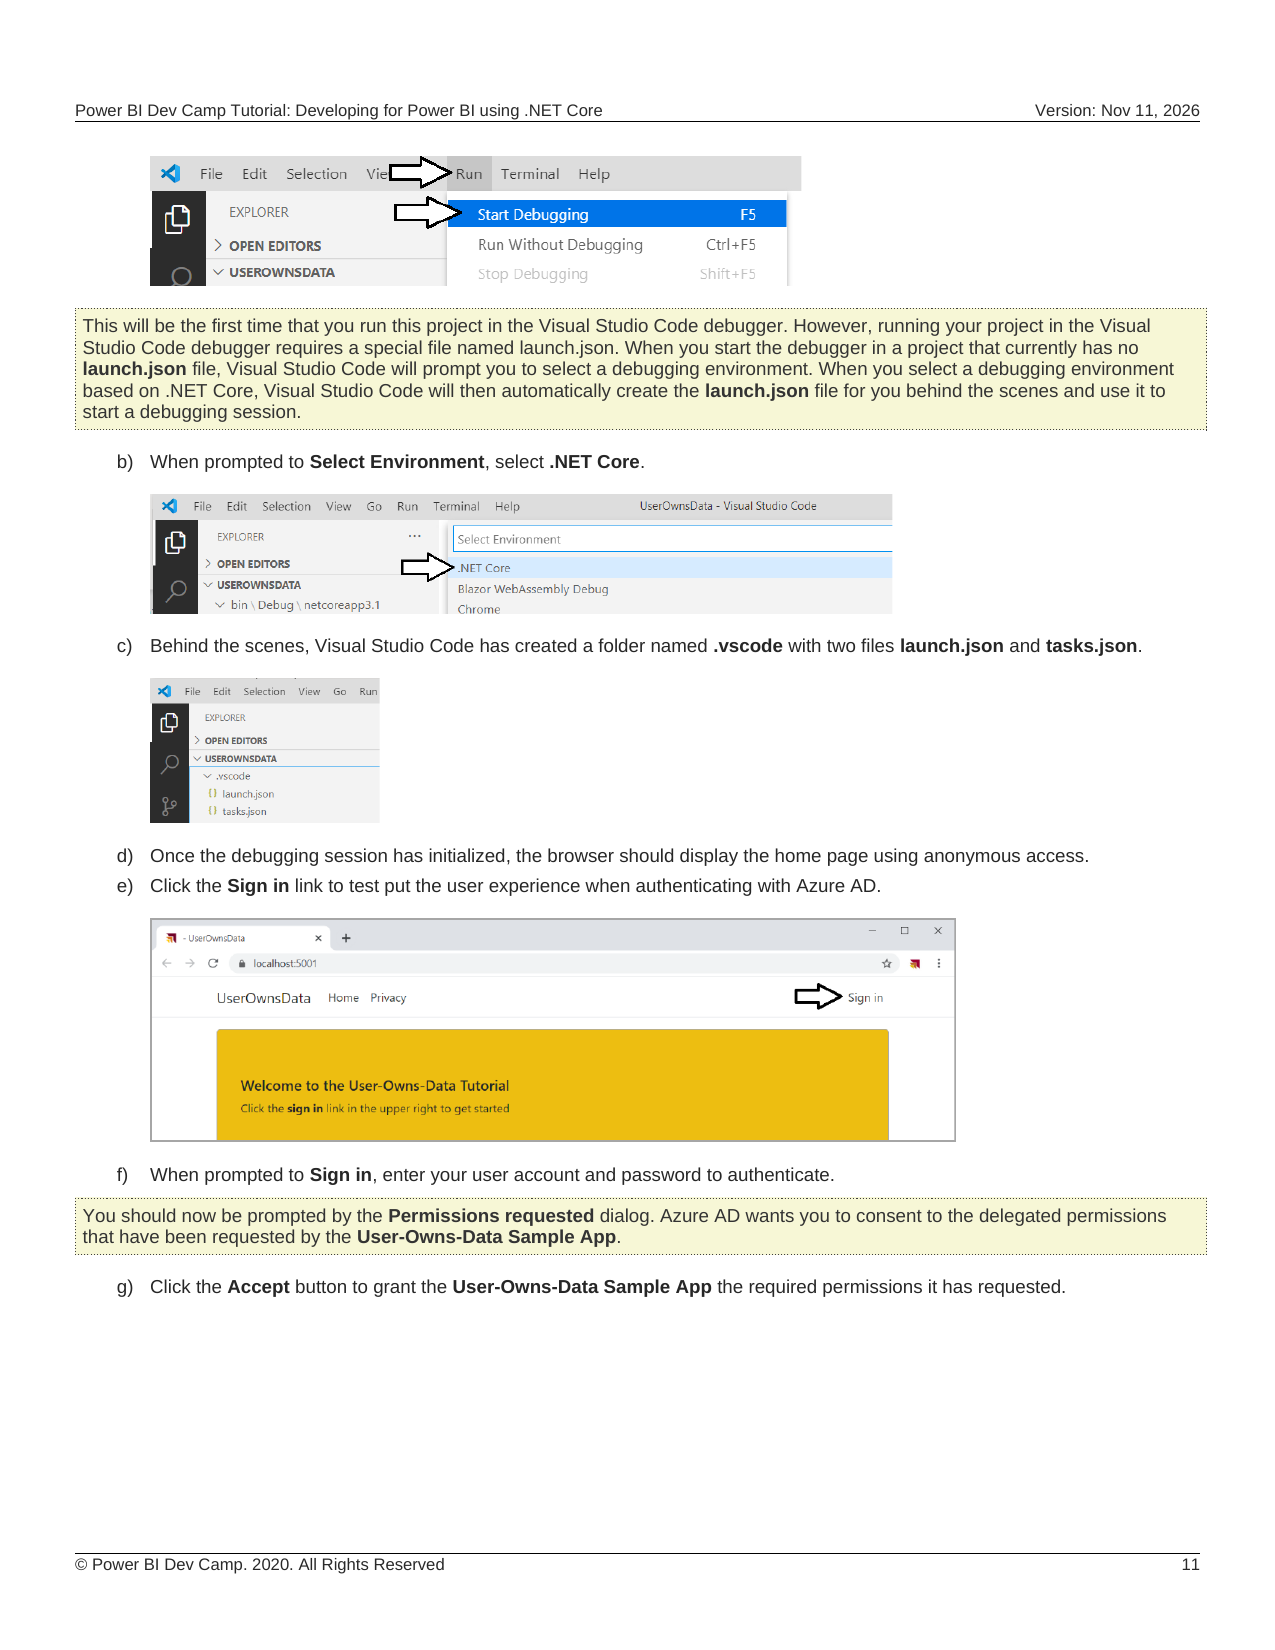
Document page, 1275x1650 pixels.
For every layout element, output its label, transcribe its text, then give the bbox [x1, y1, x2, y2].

text This will be the first time that you run this project in the Visual Studio Code debugger. However, running your project in the Visual Studio Code debugger requires a special file named launch.json. When you start the debugger in a project that currently has no launch.json file, Visual Studio Code will prompt you to select a debugging environment. When you select a debugging environment based on .NET Core, Visual Studio Code will then automatically create the launch.json file for you behind the scenes and use it to start a debugging session. [75, 308, 1207, 430]
picture [150, 678, 380, 823]
picture [150, 494, 893, 614]
text When prompted to Select Environment, select .NET Core. [117, 451, 1200, 472]
text When prompted to Sign in, enter your user account and password to authenticate. [117, 1163, 1200, 1185]
text Click the Sign in link to test put the user experience when authenticating with Azure AD. [117, 875, 1200, 896]
picture [150, 156, 802, 286]
text Click the Accept button to grant the User-Owns-Data Sample App the required permissions it has requested. [117, 1276, 1200, 1298]
text You should now be prompted by the Permissions requested dialog. Azure AD wants you to consent to the delegated permissions that have been requested by the User-Owns-Data Sample App. [75, 1197, 1207, 1255]
text Once the debugging session has initialized, the browser should display the home page using anonymous access. [117, 845, 1200, 866]
picture [152, 920, 955, 1140]
text Behind the scenes, Visual Studio Code has created a folder named .vscode with two files launch.json and tasks.json. [117, 635, 1200, 657]
